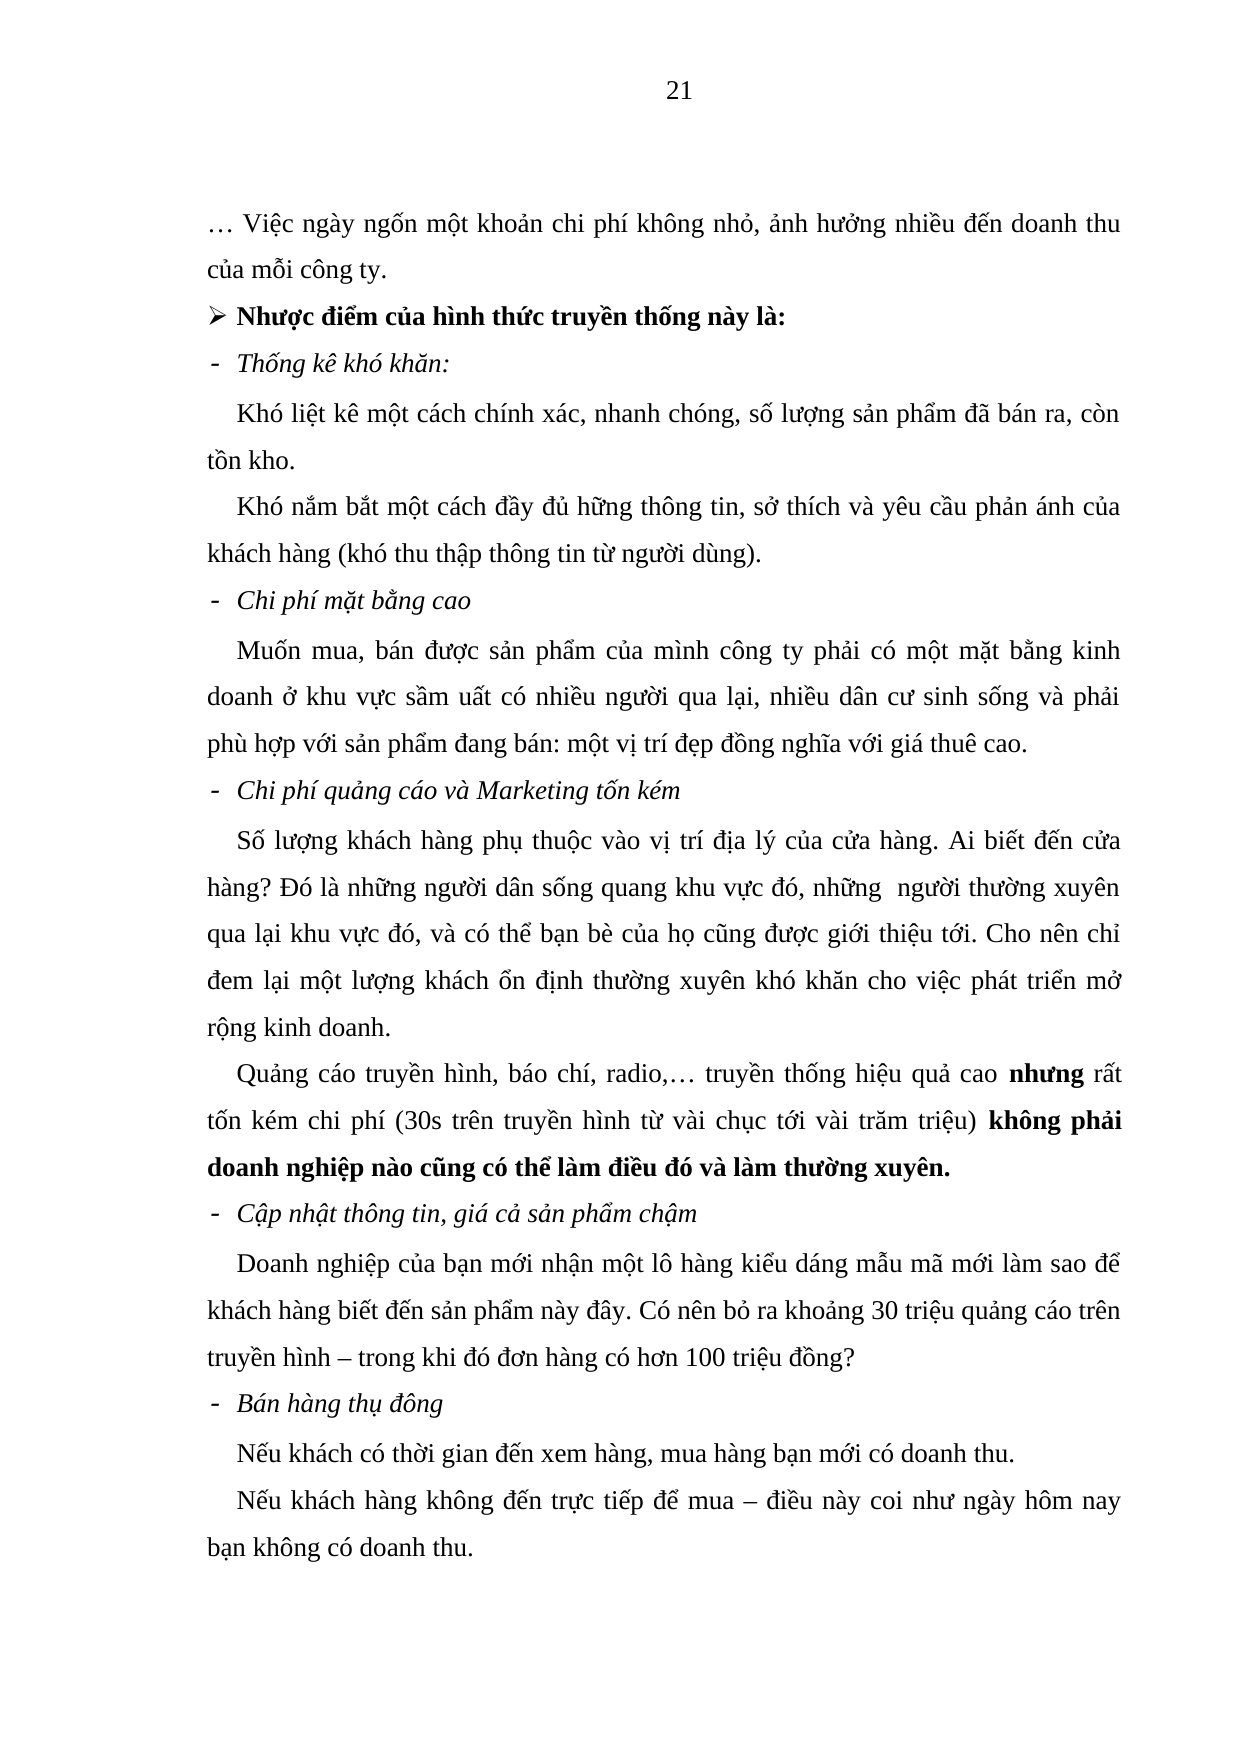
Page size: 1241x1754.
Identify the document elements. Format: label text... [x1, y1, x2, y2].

text Khó liệt kê một cách chính xác, nhanh chóng, số lượng sản phẩm đã bán ra, còn tồn kho. [207, 397, 1122, 475]
text Muốn mua, bán được sản phẩm của mình công ty phải có một mặt bằng kinh doanh ở khu vực sầm uất có nhiều người qua lại, nhiều dân cư sinh sống và phải phù hợp với sản phẩm đang bán: một vị trí đẹp đồng nghĩa với giá thuê cao. [207, 634, 1122, 758]
text Khó nắm bắt một cách đầy đủ hững thông tin, sở thích và yêu cầu phản ánh của khách hàng (khó thu thập thông tin từ người dùng). [207, 490, 1122, 568]
text Doanh nghiệp của bạn mới nhận một lô hàng kiểu dáng mẫu mã mới làm sao để khách hàng biết đến sản phẩm này đây. Có nên bỏ ra khoảng 30 triệu quảng cáo trên truyền hình – trong khi đó đơn hàng có hơn 100 triệu đồng? [207, 1247, 1122, 1372]
text Quảng cáo truyền hình, báo chí, radio,… truyền thống hiệu quả cao nhưng rất tốn kém chi phí (30s trên truyền hình từ vài chục tới vài trăm triệu) không phải doanh nghiệp nào cũng có thể làm điều đó và làm thường xuyên. [207, 1057, 1122, 1182]
list Chi phí quảng cáo và Marketing tốn kém [207, 774, 1122, 807]
list Chi phí mặt bằng cao [207, 584, 1122, 617]
text Nếu khách hàng không đến trực tiếp để mua – điều này coi như ngày hôm nay bạn không có doanh thu. [207, 1484, 1122, 1562]
list Bán hàng thụ đông [207, 1387, 1122, 1421]
list Nhược điểm của hình thức truyền thống này là: [207, 300, 1122, 331]
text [207, 207, 1122, 284]
text Nếu khách có thời gian đến xem hàng, mua hàng bạn mới có doanh thu. [207, 1437, 1122, 1469]
text Số lượng khách hàng phụ thuộc vào vị trí địa lý của cửa hàng. Ai biết đến cửa hàng? Đó là những người dân sống quang khu vực đó, những người thường xuyên qua lại khu vực đó, và có thể bạn bè của họ cũng được giới thiệu tới. Cho nên chỉ đem lại một lượng khách ổn định thường xuyên khó khăn cho việc phát triển mở rộng kinh doanh. [207, 824, 1122, 1042]
list Thống kê khó khăn: [207, 347, 1122, 380]
list Cập nhật thông tin, giá cả sản phẩm chậm [207, 1197, 1122, 1231]
